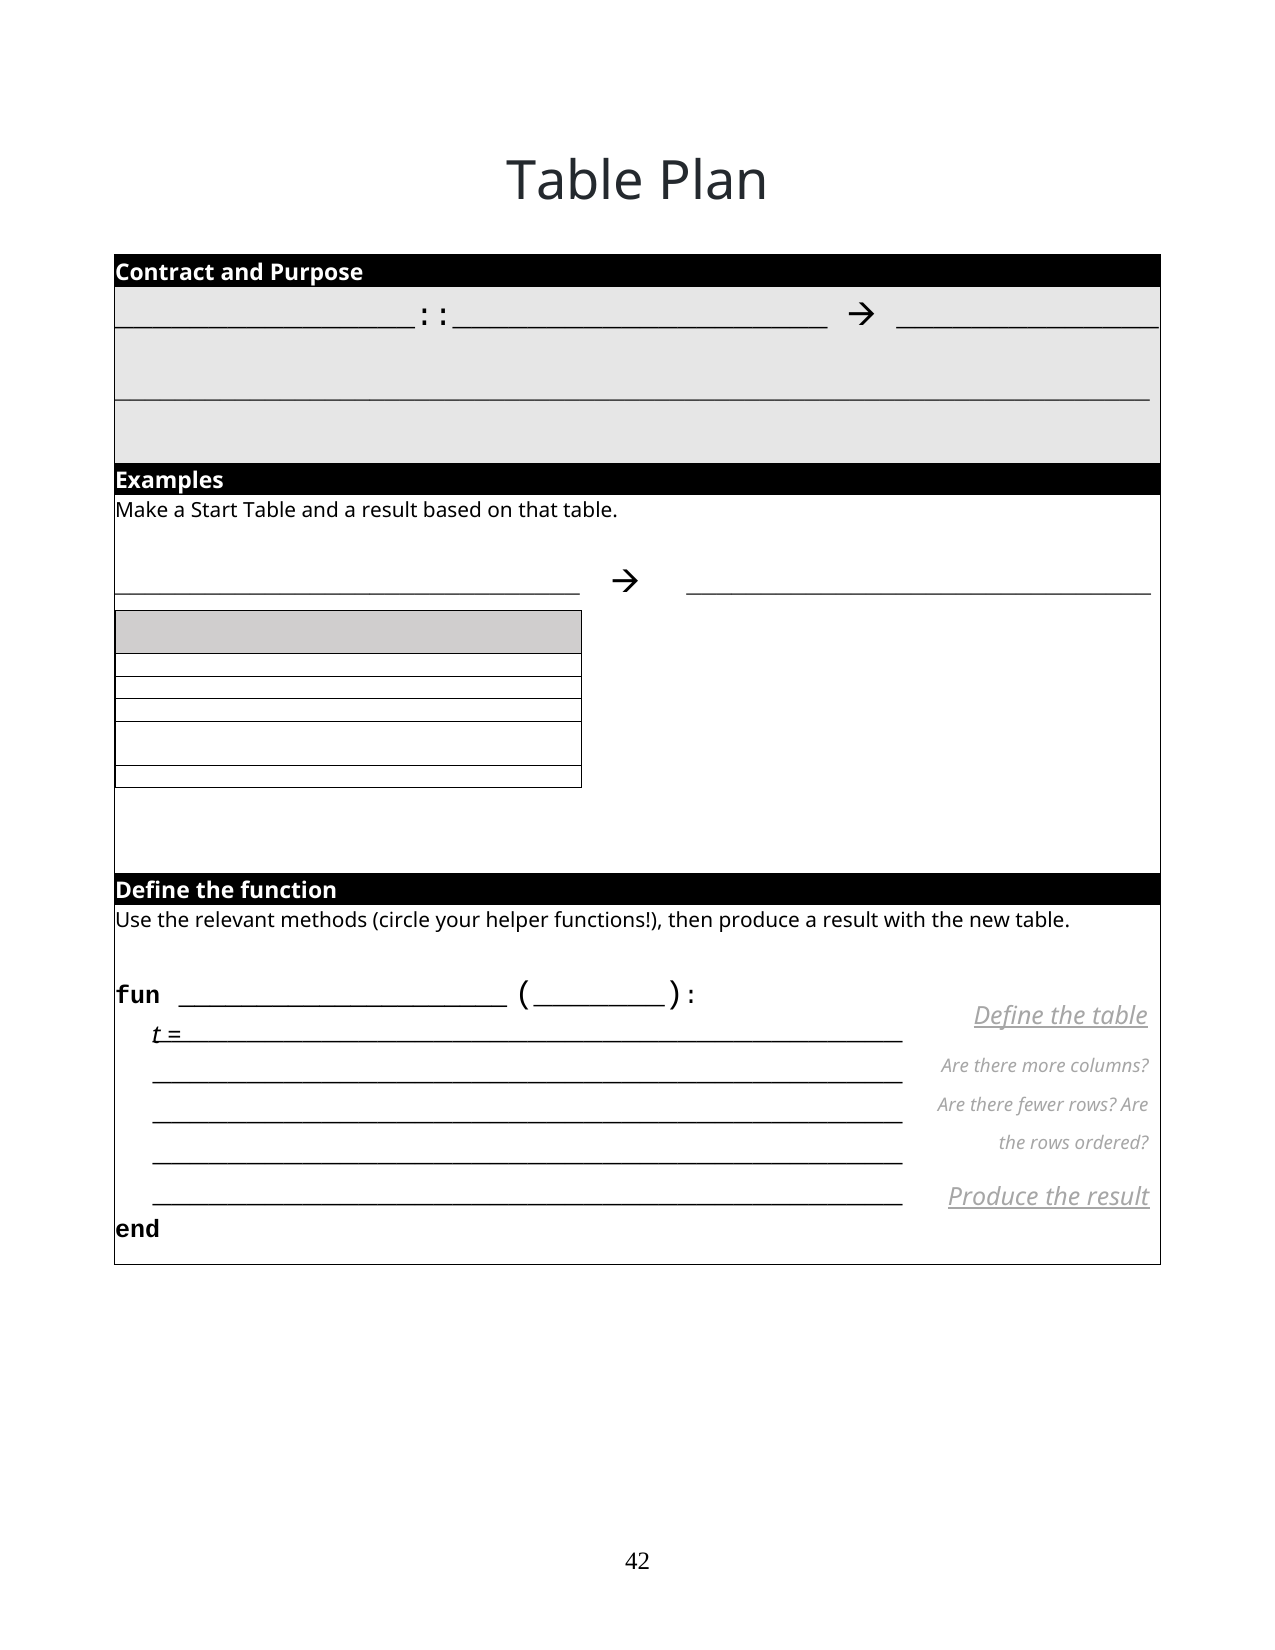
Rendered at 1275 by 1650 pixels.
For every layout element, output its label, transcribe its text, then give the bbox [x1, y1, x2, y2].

table_header Contract and Purpose ________________::____________________ ______________ _____________________________________________________________________ [115, 287, 1160, 463]
table_cell Examples Make a Start Table and a result based on that table. _______________________________ _______________________________ [115, 495, 1160, 873]
table_cell Define the function Use the relevant methods (circle your helper functions!), then produce a result with the new table. fun _____________________ (_______): ________________________________________ ________________________________________ ________________________________________ ________________________________________ ________________________________________ end [115, 905, 1160, 1264]
subtitle Table Plan [112, 141, 1162, 215]
